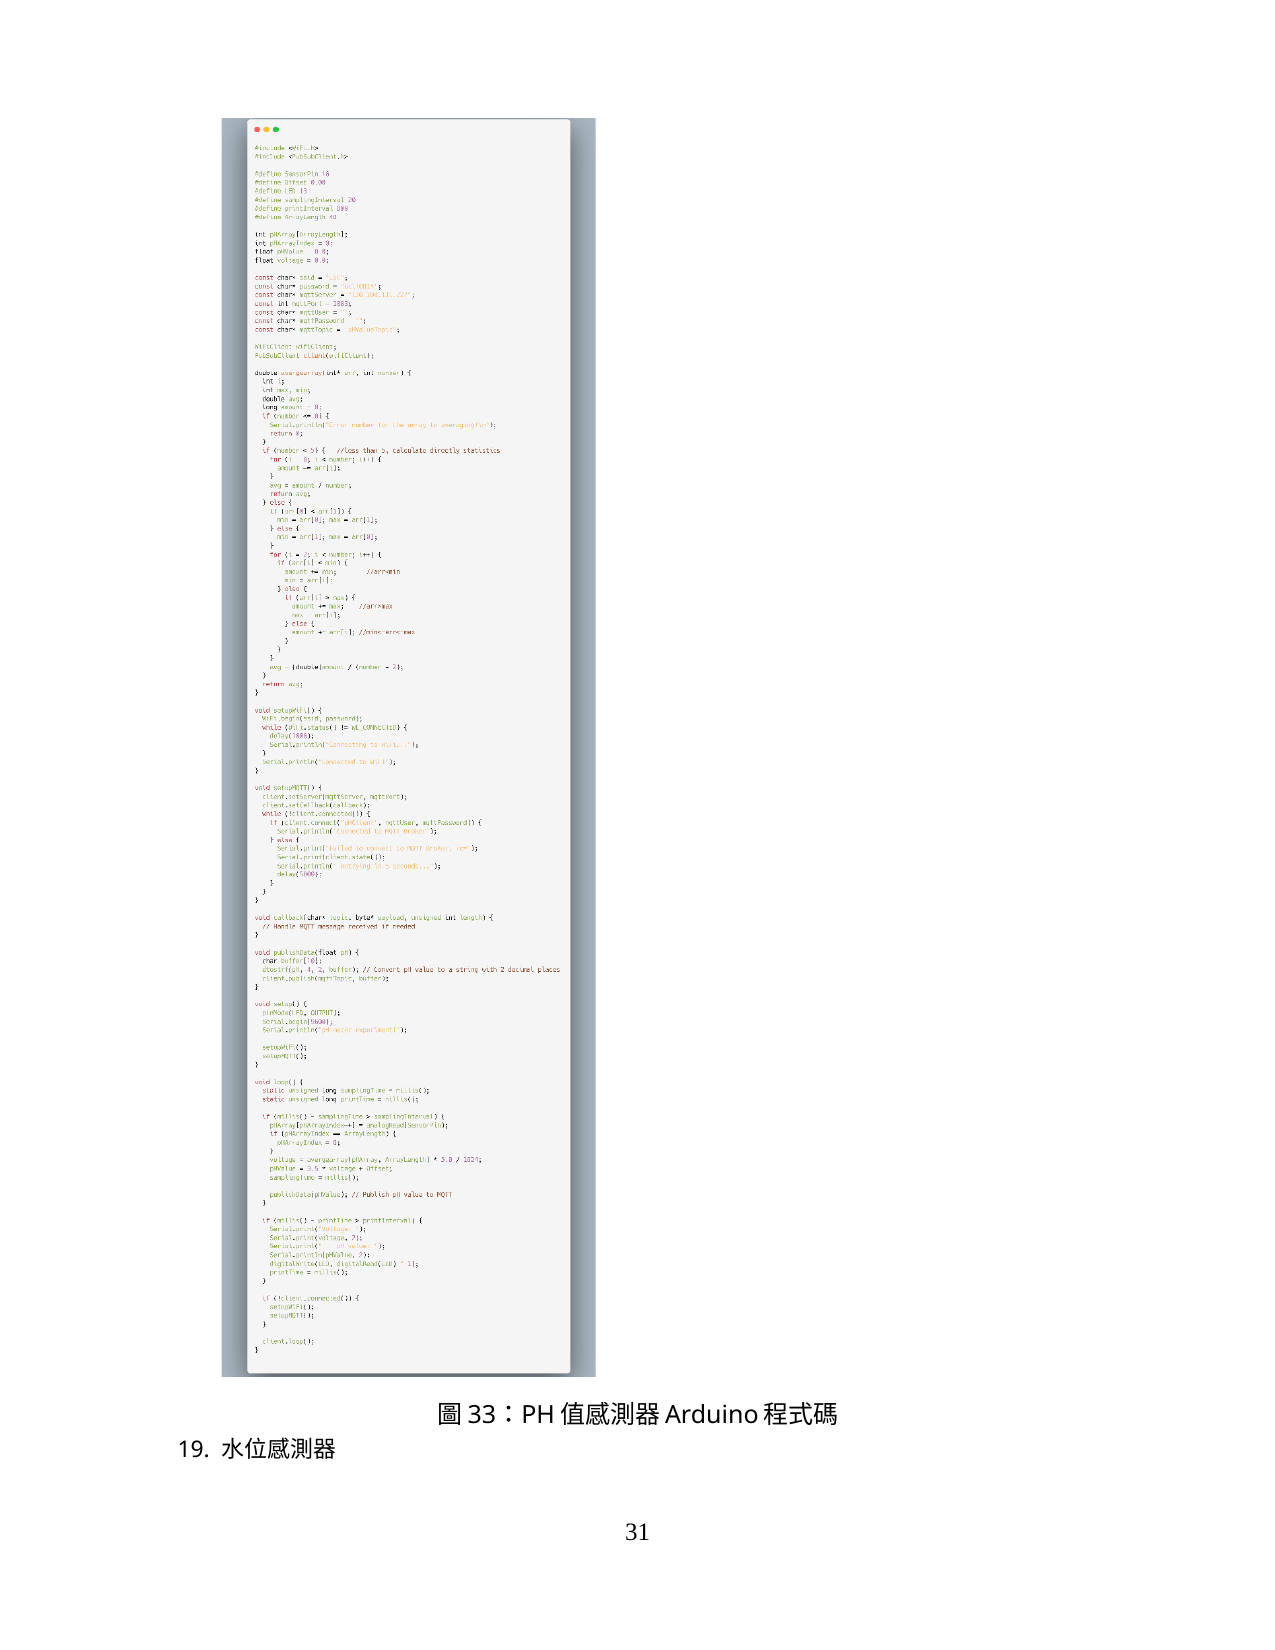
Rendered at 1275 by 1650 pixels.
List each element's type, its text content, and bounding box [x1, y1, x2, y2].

picture [221, 118, 596, 1377]
text 圖 33：PH值感測器Arduino程式碼 [177, 1395, 1098, 1431]
list 水位感測器 [177, 1431, 1098, 1464]
